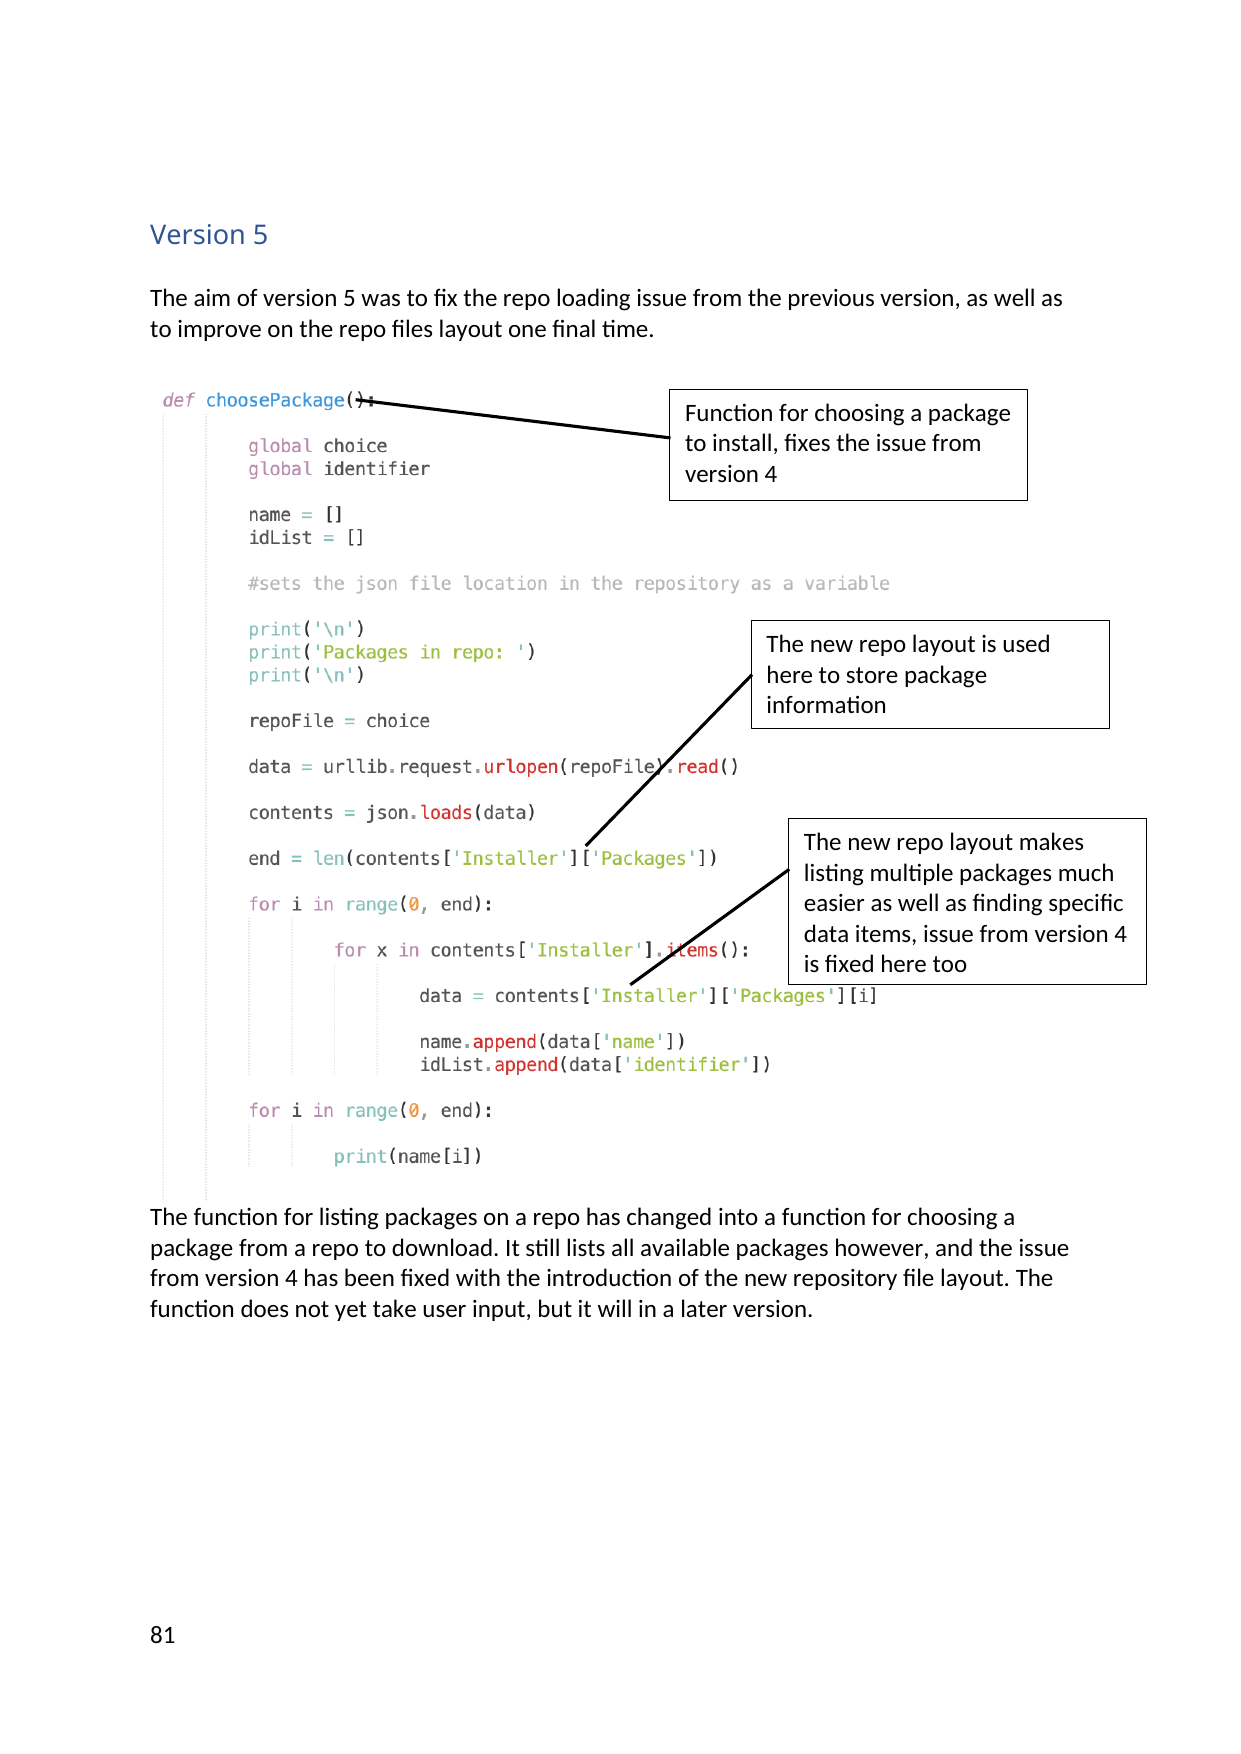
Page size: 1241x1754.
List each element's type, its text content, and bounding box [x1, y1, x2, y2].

text The function for listing packages on a repo has changed into a function for choosing a package from a repo to download. It still lists all available packages however, and the issue from version 4 has been fixed with the introduction of the new repository file layout. The function does not yet take user input, but it will in a later version. [150, 1202, 1090, 1323]
text The aim of version 5 was to fix the repo loading issue from the previous version, as well as to improve on the repo files layout one final time. [150, 283, 1090, 344]
subtitle Version 5 [150, 215, 1090, 252]
picture [150, 374, 1091, 1202]
